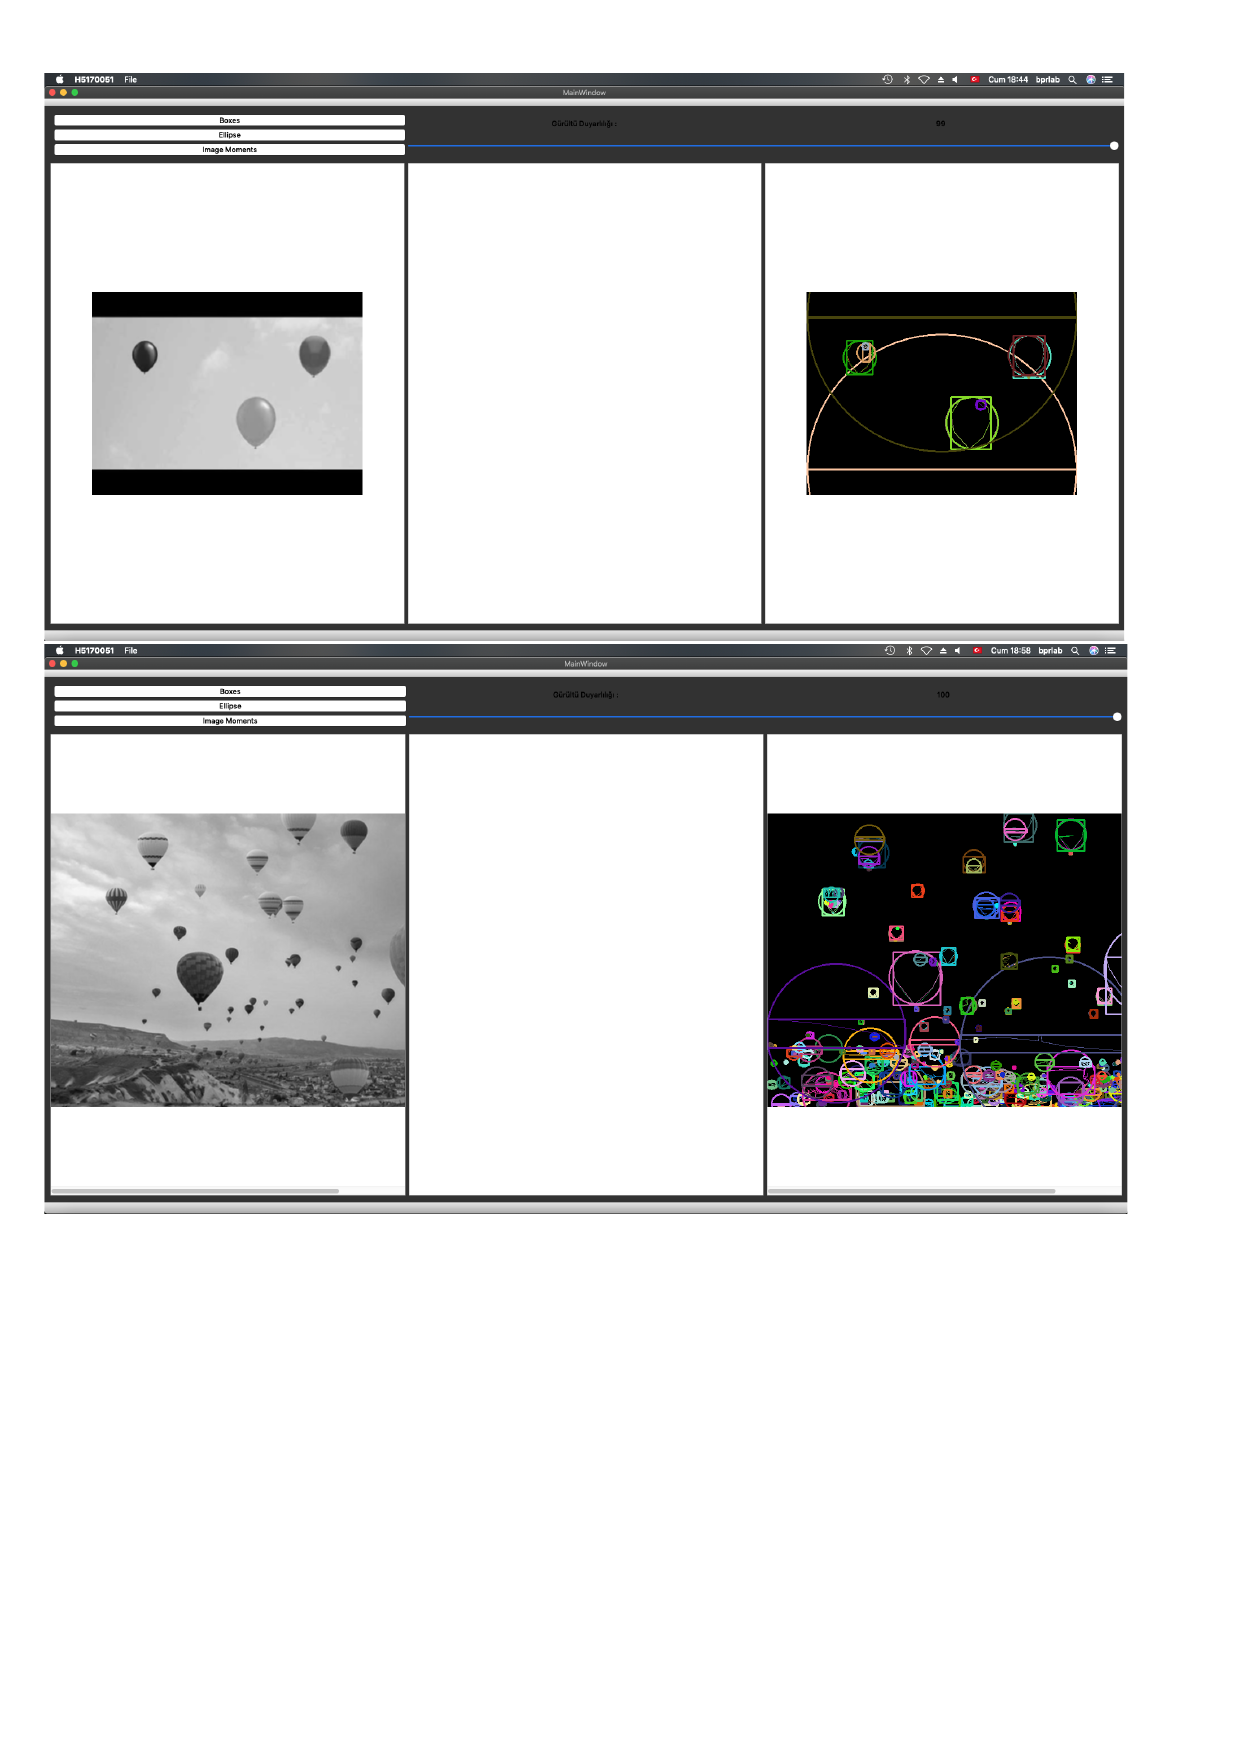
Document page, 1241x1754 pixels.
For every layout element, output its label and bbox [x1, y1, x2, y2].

picture [44, 73, 1125, 641]
picture [44, 644, 1128, 1214]
